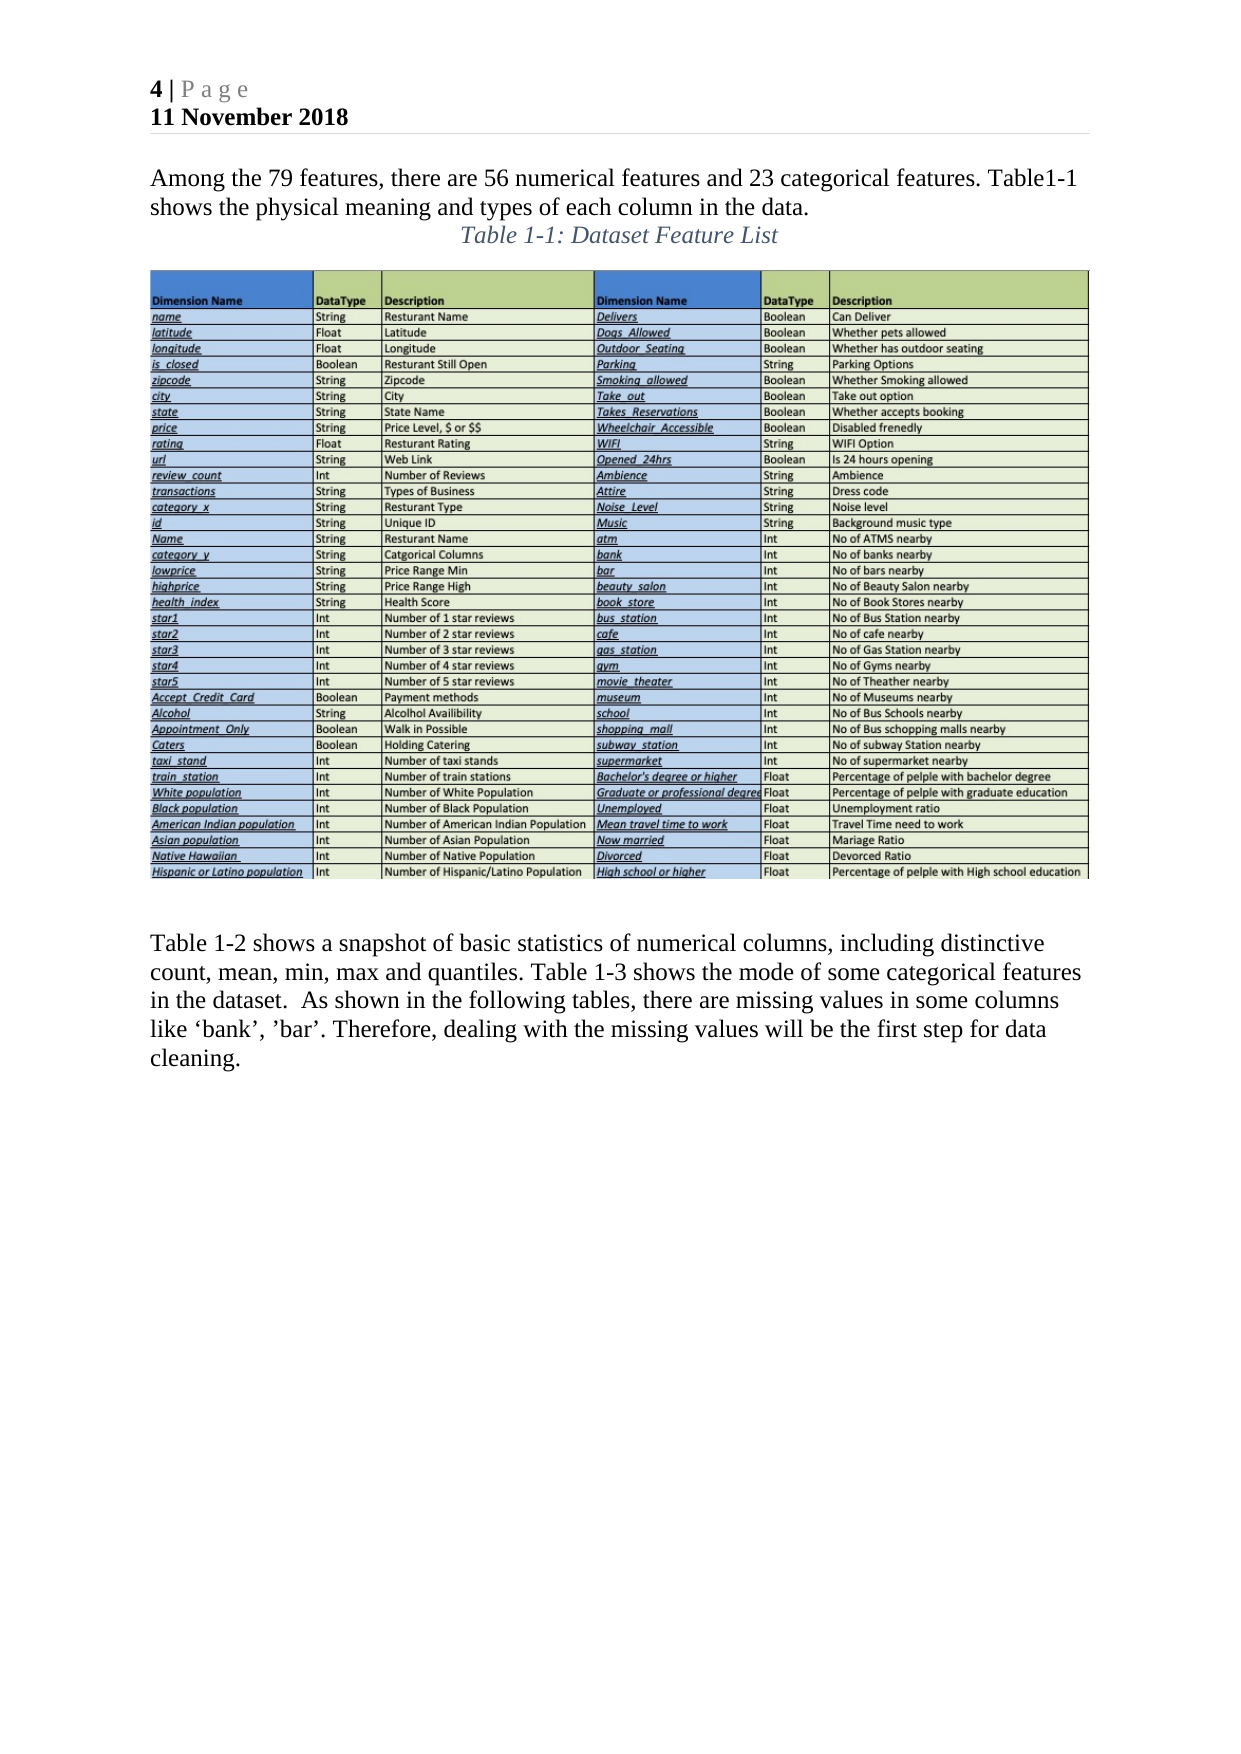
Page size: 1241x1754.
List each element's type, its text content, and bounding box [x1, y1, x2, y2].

picture [150, 270, 1090, 879]
text Table 1-2 shows a snapshot of basic statistics of numerical columns, including distinctive count, mean, min, max and quantiles. Table 1-3 shows the mode of some categorical features in the dataset. As shown in the following tables, there are missing values in some columns like ‘bank’, ’bar’. Therefore, dealing with the missing values will be the first step for data cleaning. [150, 928, 1090, 1072]
text Among the 79 features, there are 56 numerical features and 23 categorical features. Table1-1 shows the physical meaning and types of each column in the data. [150, 163, 1090, 221]
